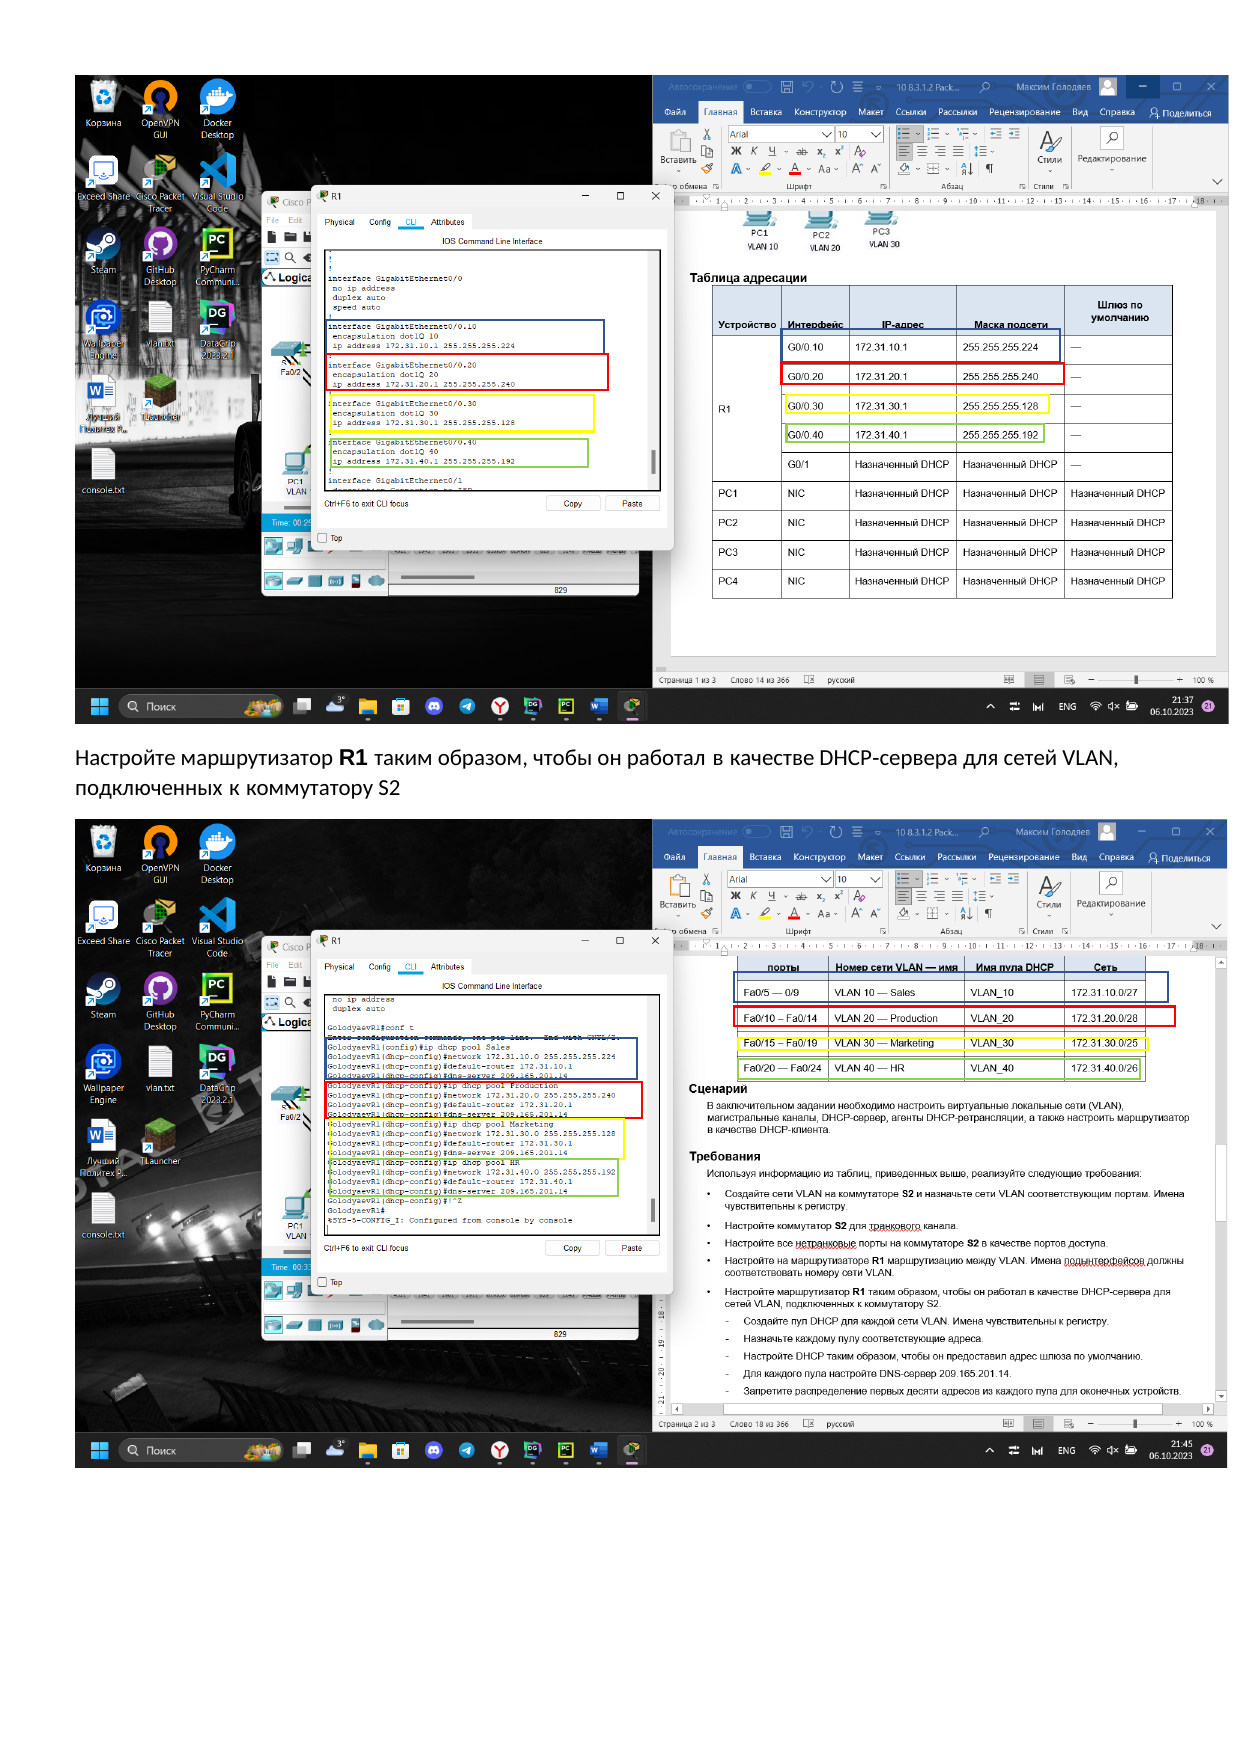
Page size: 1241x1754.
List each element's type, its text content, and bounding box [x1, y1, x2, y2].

picture [75, 819, 1228, 1468]
text Настройте маршрутизатор R1 таким образом, чтобы он работал в качестве DHCP-сервера для сетей VLAN, подключенных к коммутатору S2 [75, 743, 1165, 801]
picture [75, 75, 1229, 724]
